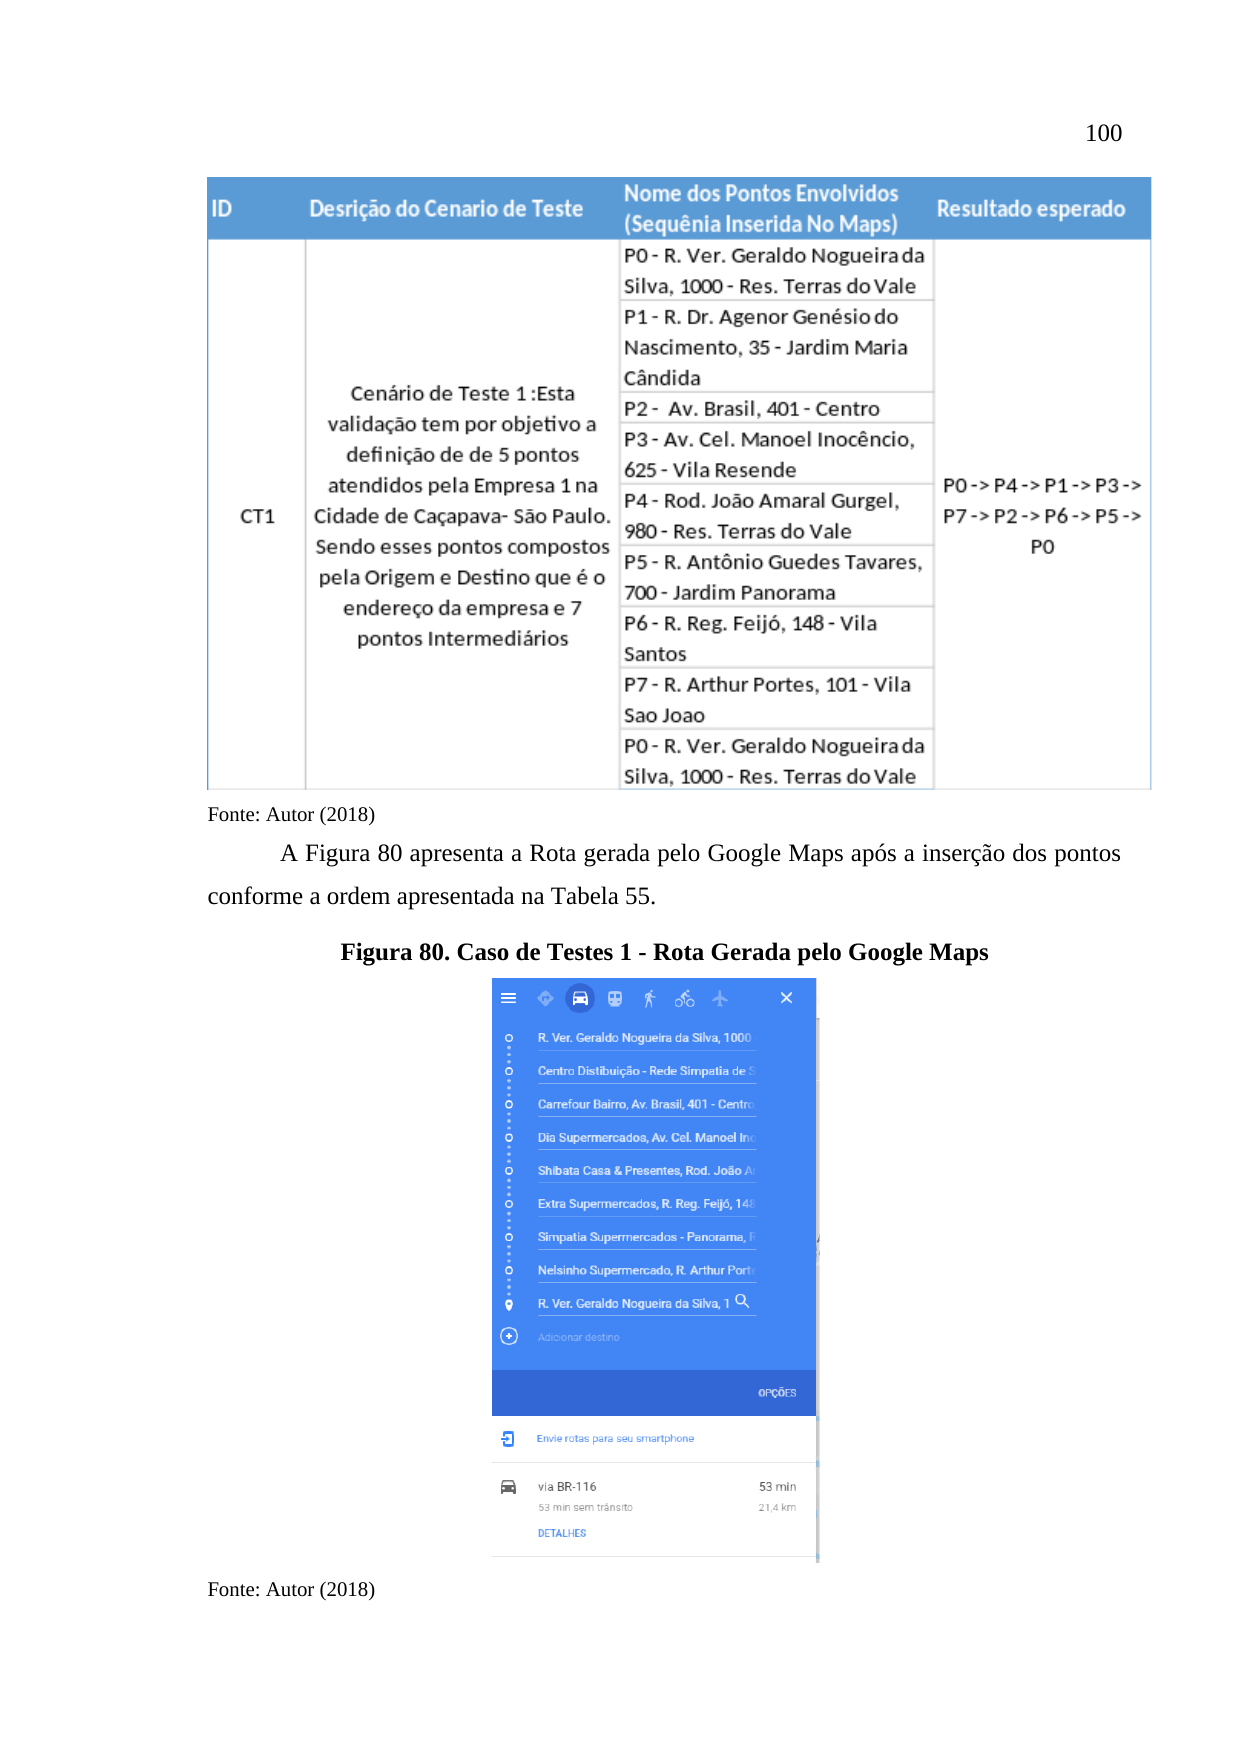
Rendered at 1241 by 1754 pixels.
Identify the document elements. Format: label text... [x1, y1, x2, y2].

text Fonte: Autor (2018) [207, 1577, 1122, 1601]
text Fonte: Autor (2018) [207, 790, 1122, 826]
text A Figura 80 apresenta a Rota gerada pelo Google Maps após a inserção dos pontos conforme a ordem apresentada na Tabela 55. [207, 838, 1122, 910]
text Figura 80. Caso de Testes 1 - Rota Gerada pelo Google Maps [207, 937, 1122, 966]
picture [492, 978, 820, 1563]
